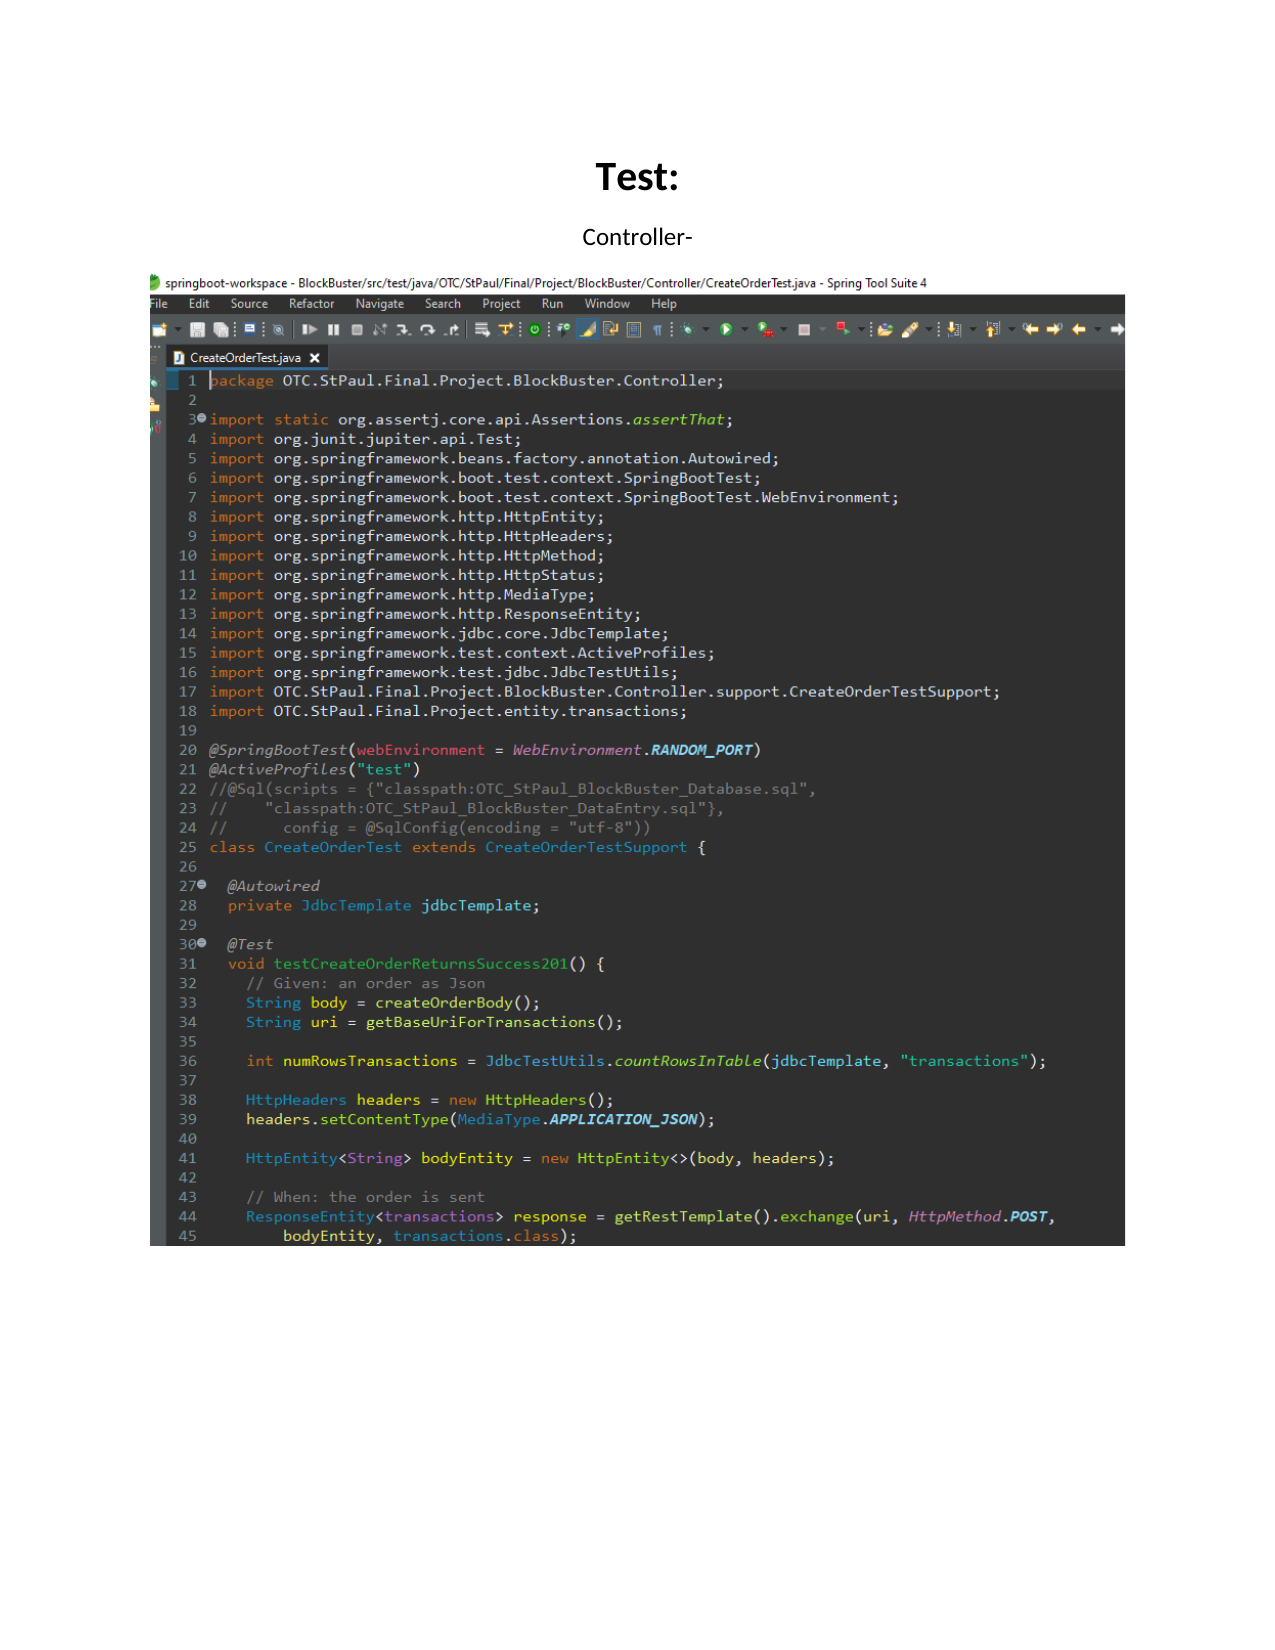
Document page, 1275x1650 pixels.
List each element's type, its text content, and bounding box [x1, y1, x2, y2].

picture [150, 271, 1125, 1246]
text Controller- [150, 222, 1125, 252]
text Test: [150, 150, 1125, 201]
